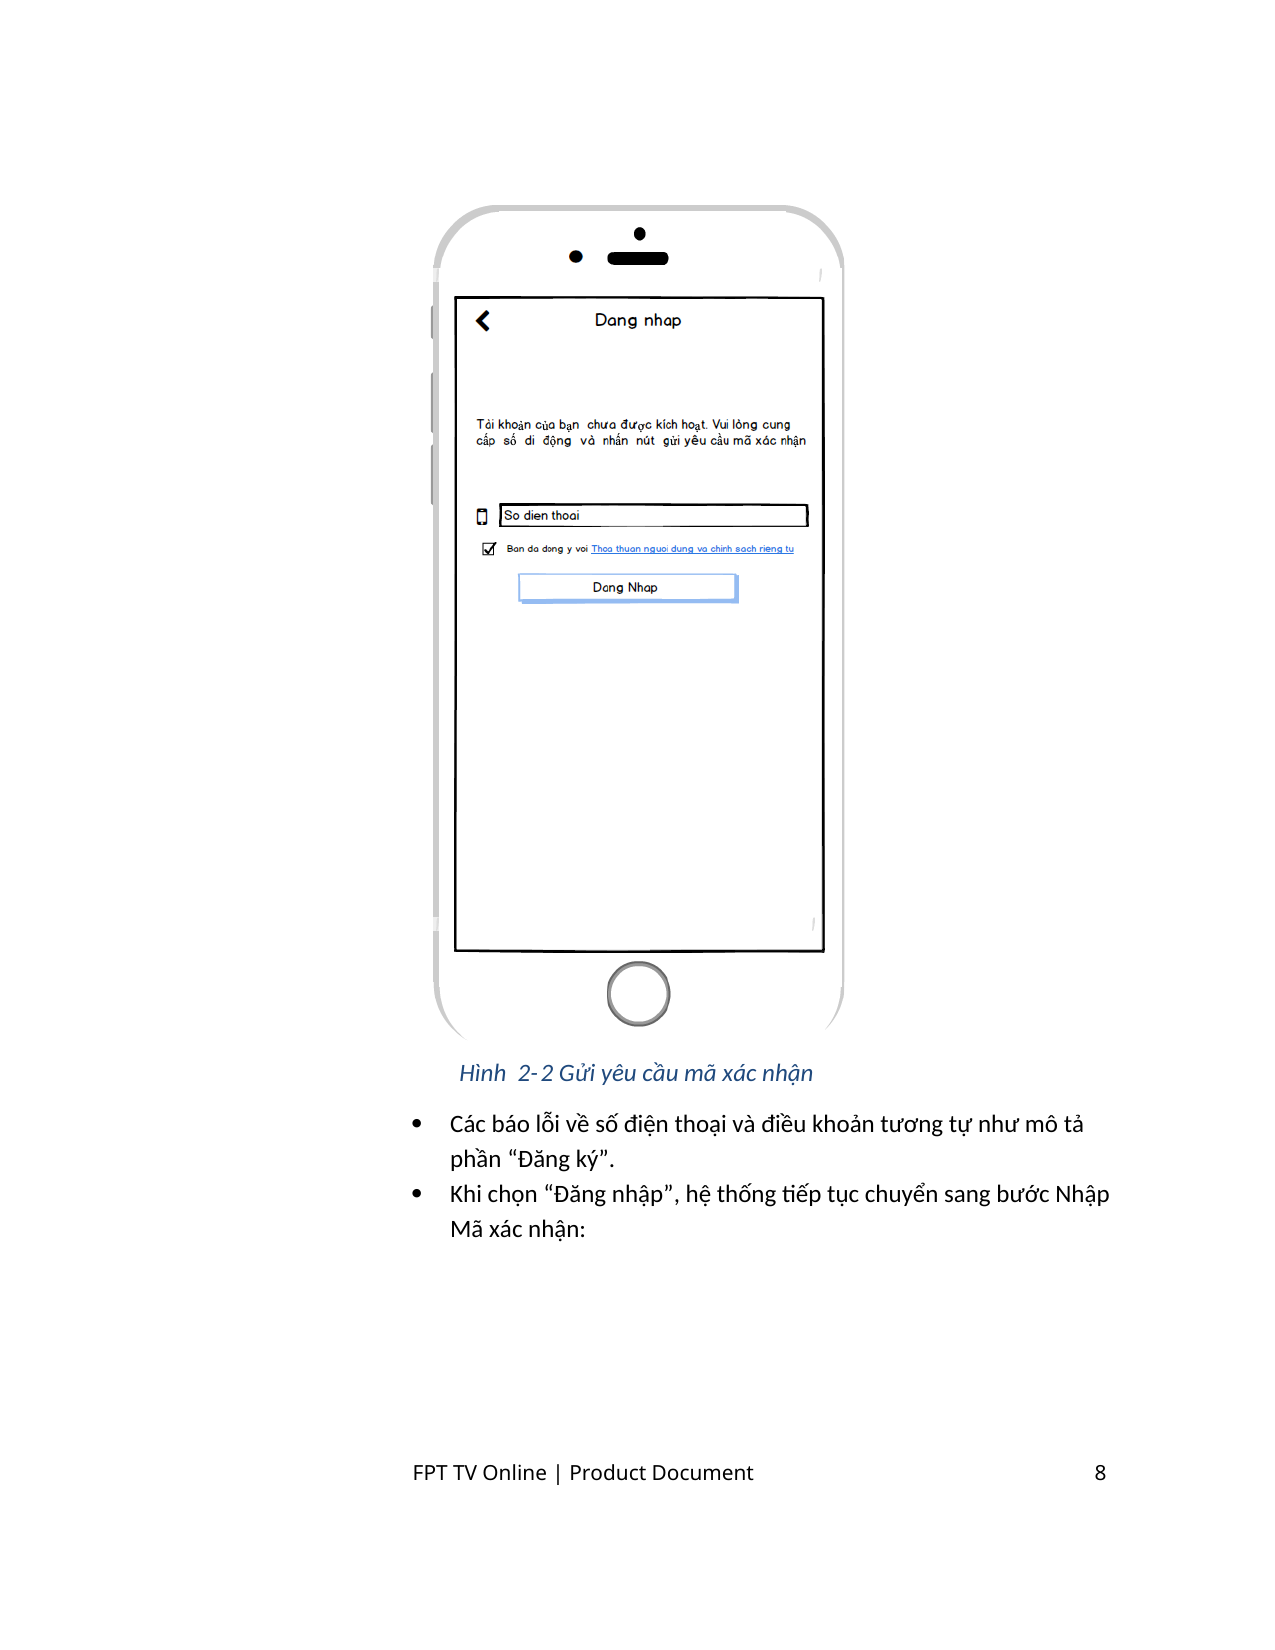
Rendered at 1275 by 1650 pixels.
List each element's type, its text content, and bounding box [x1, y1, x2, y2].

list Các báo lỗi về số điện thoại và điều khoản tương tự như mô tả phần “Đăng ký”. [412, 1109, 1125, 1174]
picture [430, 205, 845, 1052]
list Khi chọn “Đăng nhập”, hệ thống tiếp tục chuyển sang bước Nhập Mã xác nhận: [412, 1179, 1125, 1244]
text Hình 2-2 Gửi yêu cầu mã xác nhận [150, 1057, 1125, 1088]
